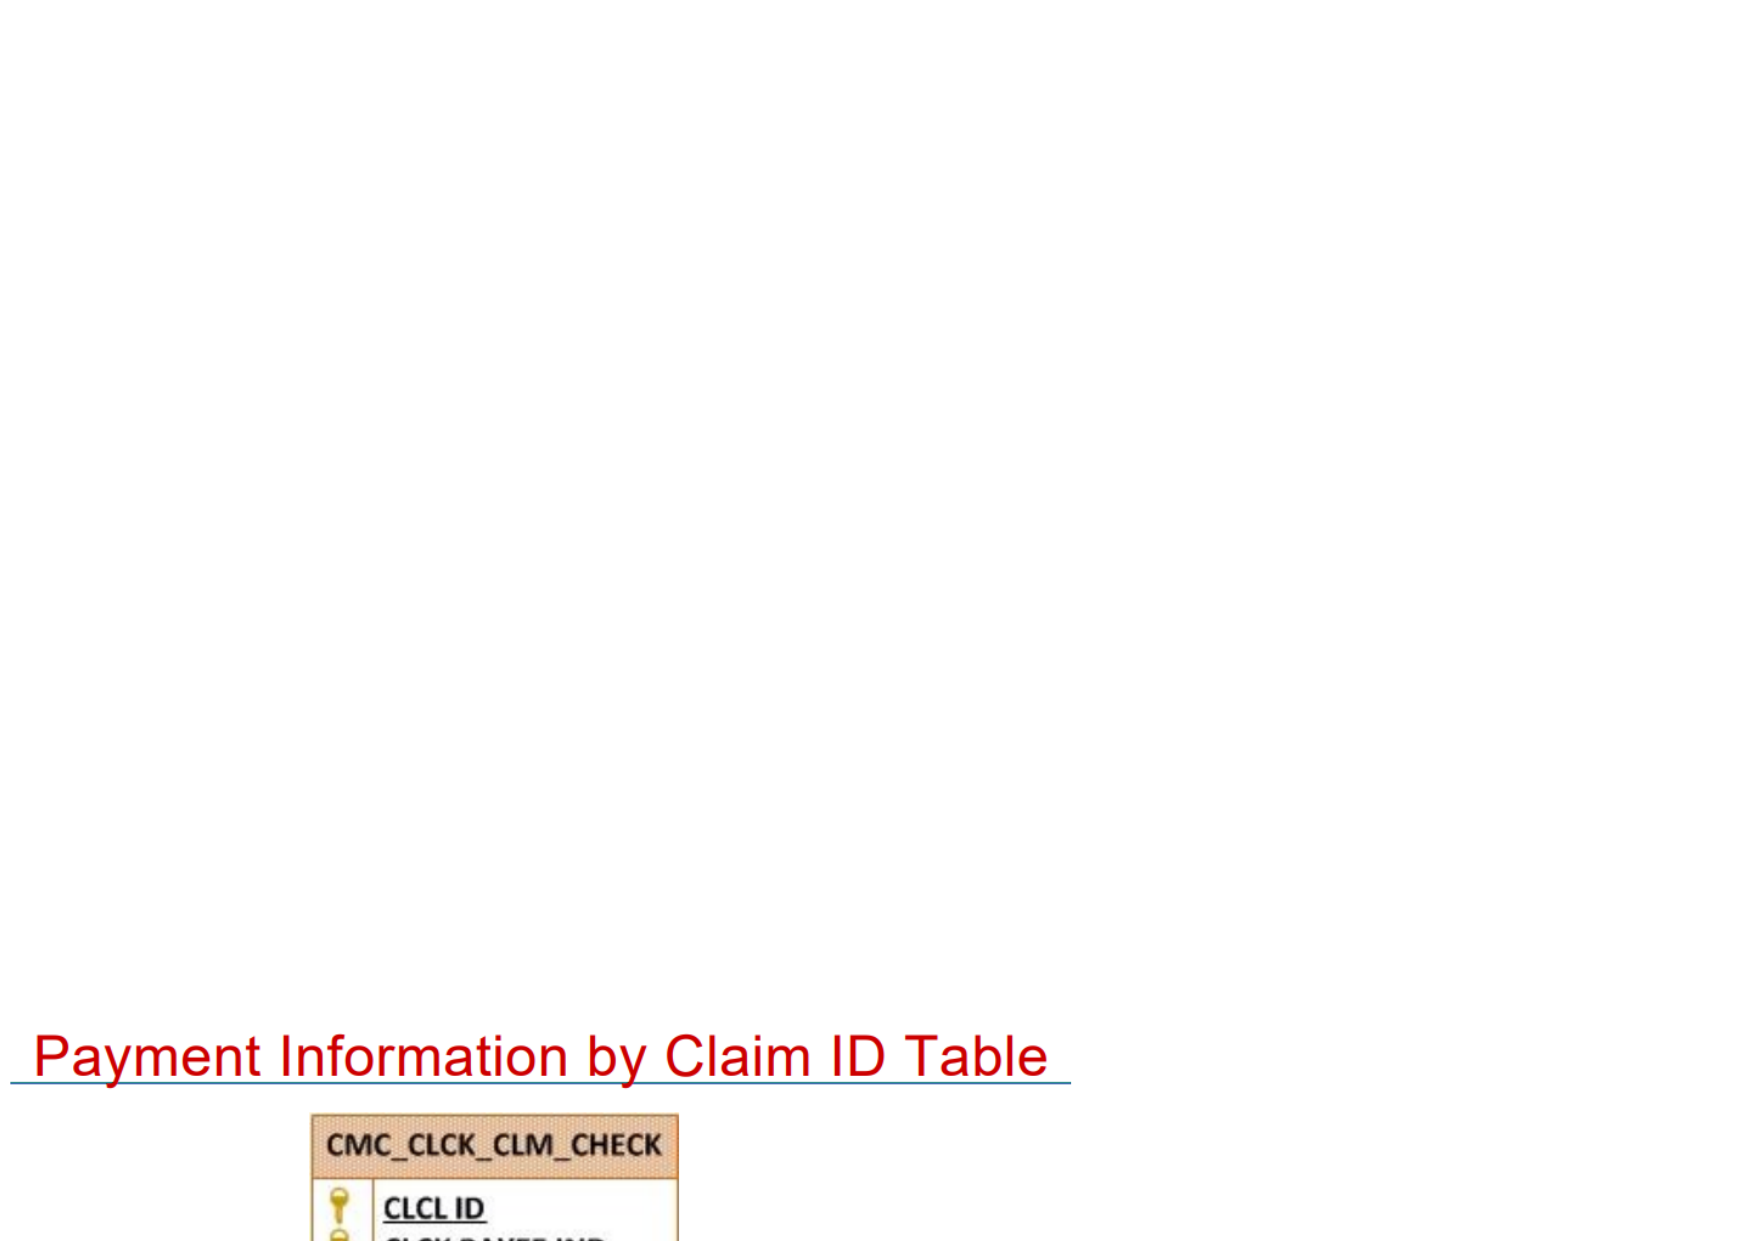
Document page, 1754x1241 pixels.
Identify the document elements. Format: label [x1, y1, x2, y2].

picture [10, 1003, 1072, 1241]
